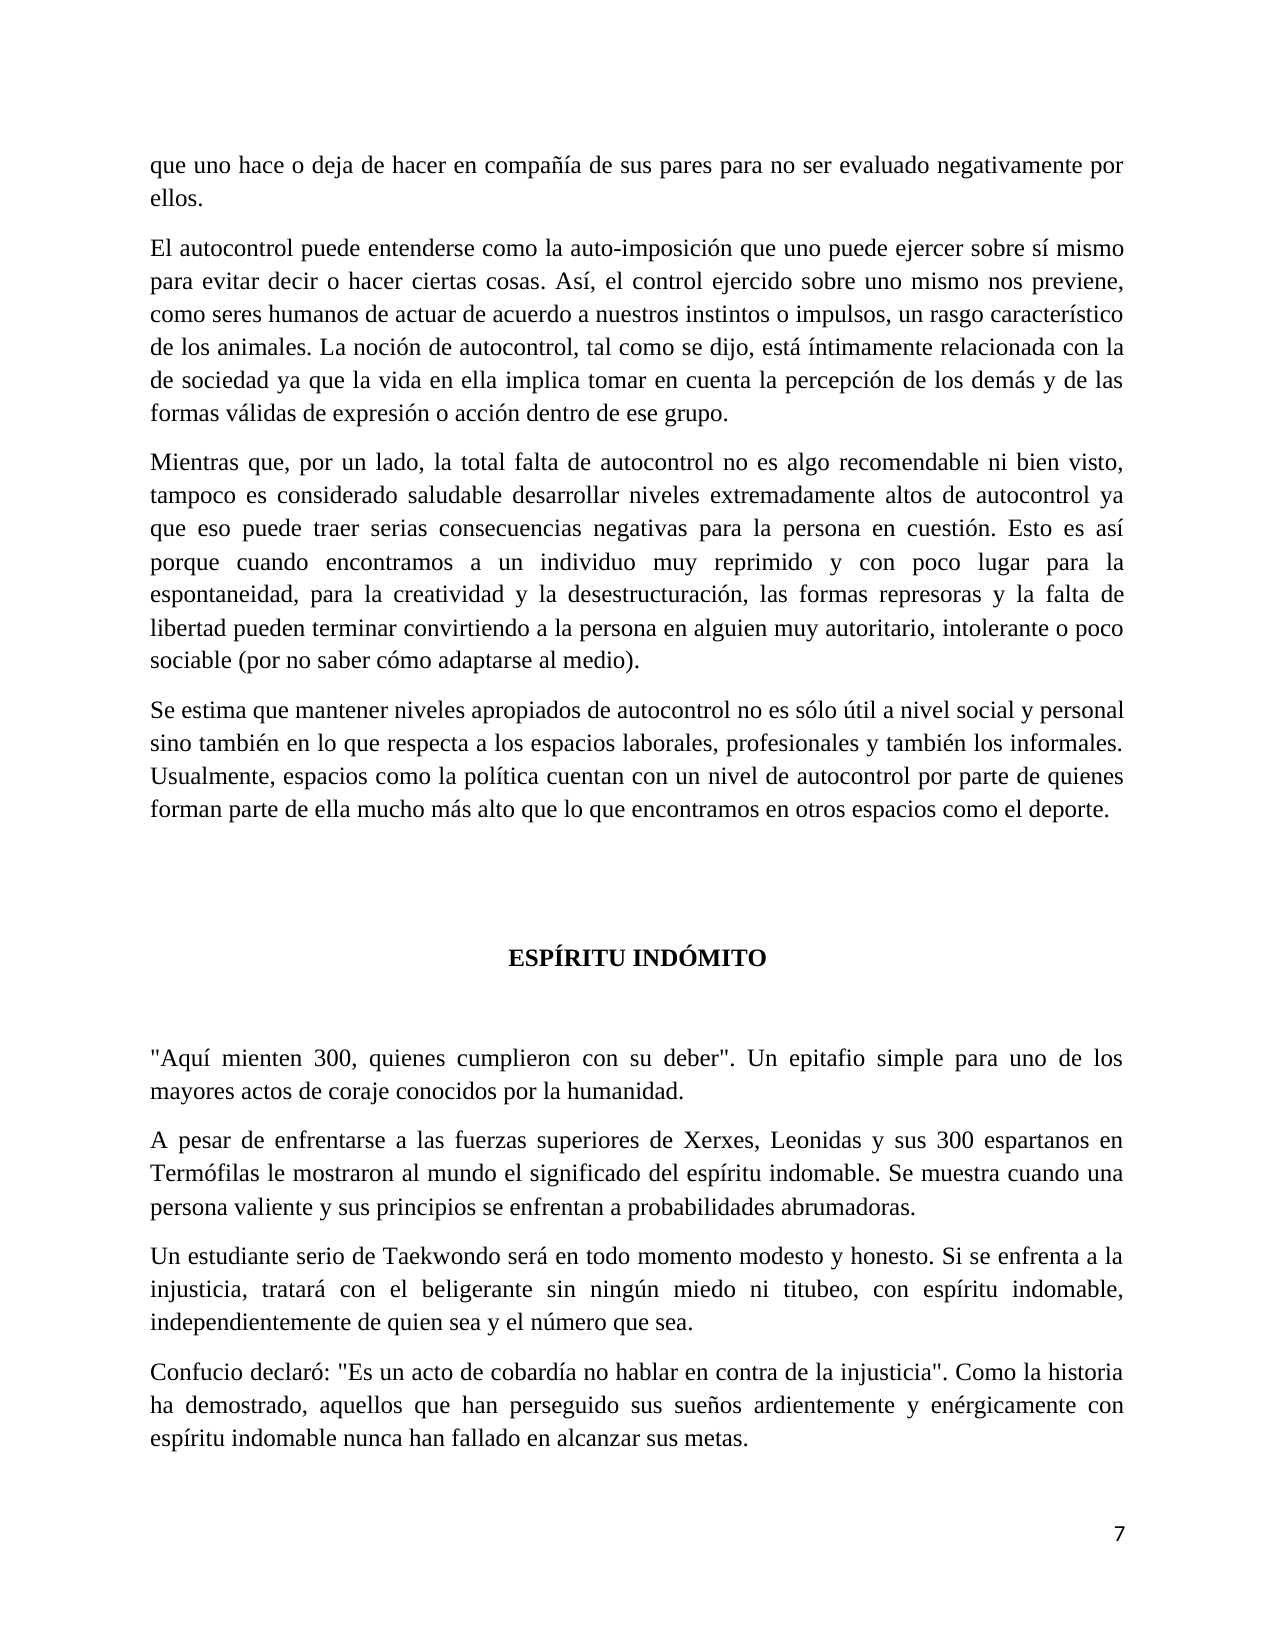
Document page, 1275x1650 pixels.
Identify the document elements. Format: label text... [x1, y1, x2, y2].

text Mientras que, por un lado, la total falta de autocontrol no es algo recomendable ni bien visto, tampoco es considerado saludable desarrollar niveles extremadamente altos de autocontrol ya que eso puede traer serias consecuencias negativas para la persona en cuestión. Esto es así porque cuando encontramos a un individuo muy reprimido y con poco lugar para la espontaneidad, para la creatividad y la desestructuración, las formas represoras y la falta de libertad pueden terminar convirtiendo a la persona en alguien muy autoritario, intolerante o poco sociable (por no saber cómo adaptarse al medio). [150, 447, 1125, 674]
text El autocontrol puede entenderse como la auto-imposición que uno puede ejercer sobre sí mismo para evitar decir o hacer ciertas cosas. Así, el control ejercido sobre uno mismo nos previene, como seres humanos de actuar de acuerdo a nuestros instintos o impulsos, un rasgo característico de los animales. La noción de autocontrol, tal como se dijo, está íntimamente relacionada con la de sociedad ya que la vida en ella implica tomar en cuenta la percepción de los demás y de las formas válidas de expresión o acción dentro de ese grupo. [150, 233, 1125, 427]
text A pesar de enfrentarse a las fuerzas superiores de Xerxes, Leonidas y sus 300 espartanos en Termófilas le mostraron al mundo el significado del espíritu indomable. Se muestra cuando una persona valiente y sus principios se enfrentan a probabilidades abrumadoras. [150, 1126, 1125, 1220]
text Un estudiante serio de Taekwondo será en todo momento modesto y honesto. Si se enfrenta a la injusticia, tratará con el beligerante sin ningún miedo ni titubeo, con espíritu indomable, independientemente de quien sea y el número que sea. [150, 1241, 1125, 1336]
text ESPÍRITU INDÓMITO [150, 943, 1125, 972]
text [150, 150, 1125, 212]
text Confucio declaró: "Es un acto de cobardía no hablar en contra de la injusticia". Como la historia ha demostrado, aquellos que han perseguido sus sueños ardientemente y enérgicamente con espíritu indomable nunca han fallado en alcanzar sus metas. [150, 1357, 1125, 1452]
text "Aquí mienten 300, quienes cumplieron con su deber". Un epitafio simple para uno de los mayores actos de coraje conocidos por la humanidad. [150, 1043, 1125, 1104]
text Se estima que mantener niveles apropiados de autocontrol no es sólo útil a nivel social y personal sino también en lo que respecta a los espacios laborales, profesionales y también los informales. Usualmente, espacios como la política cuentan con un nivel de autocontrol por parte de quienes forman parte de ella mucho más alto que lo que encontramos en otros espacios como el deporte. [150, 695, 1125, 823]
